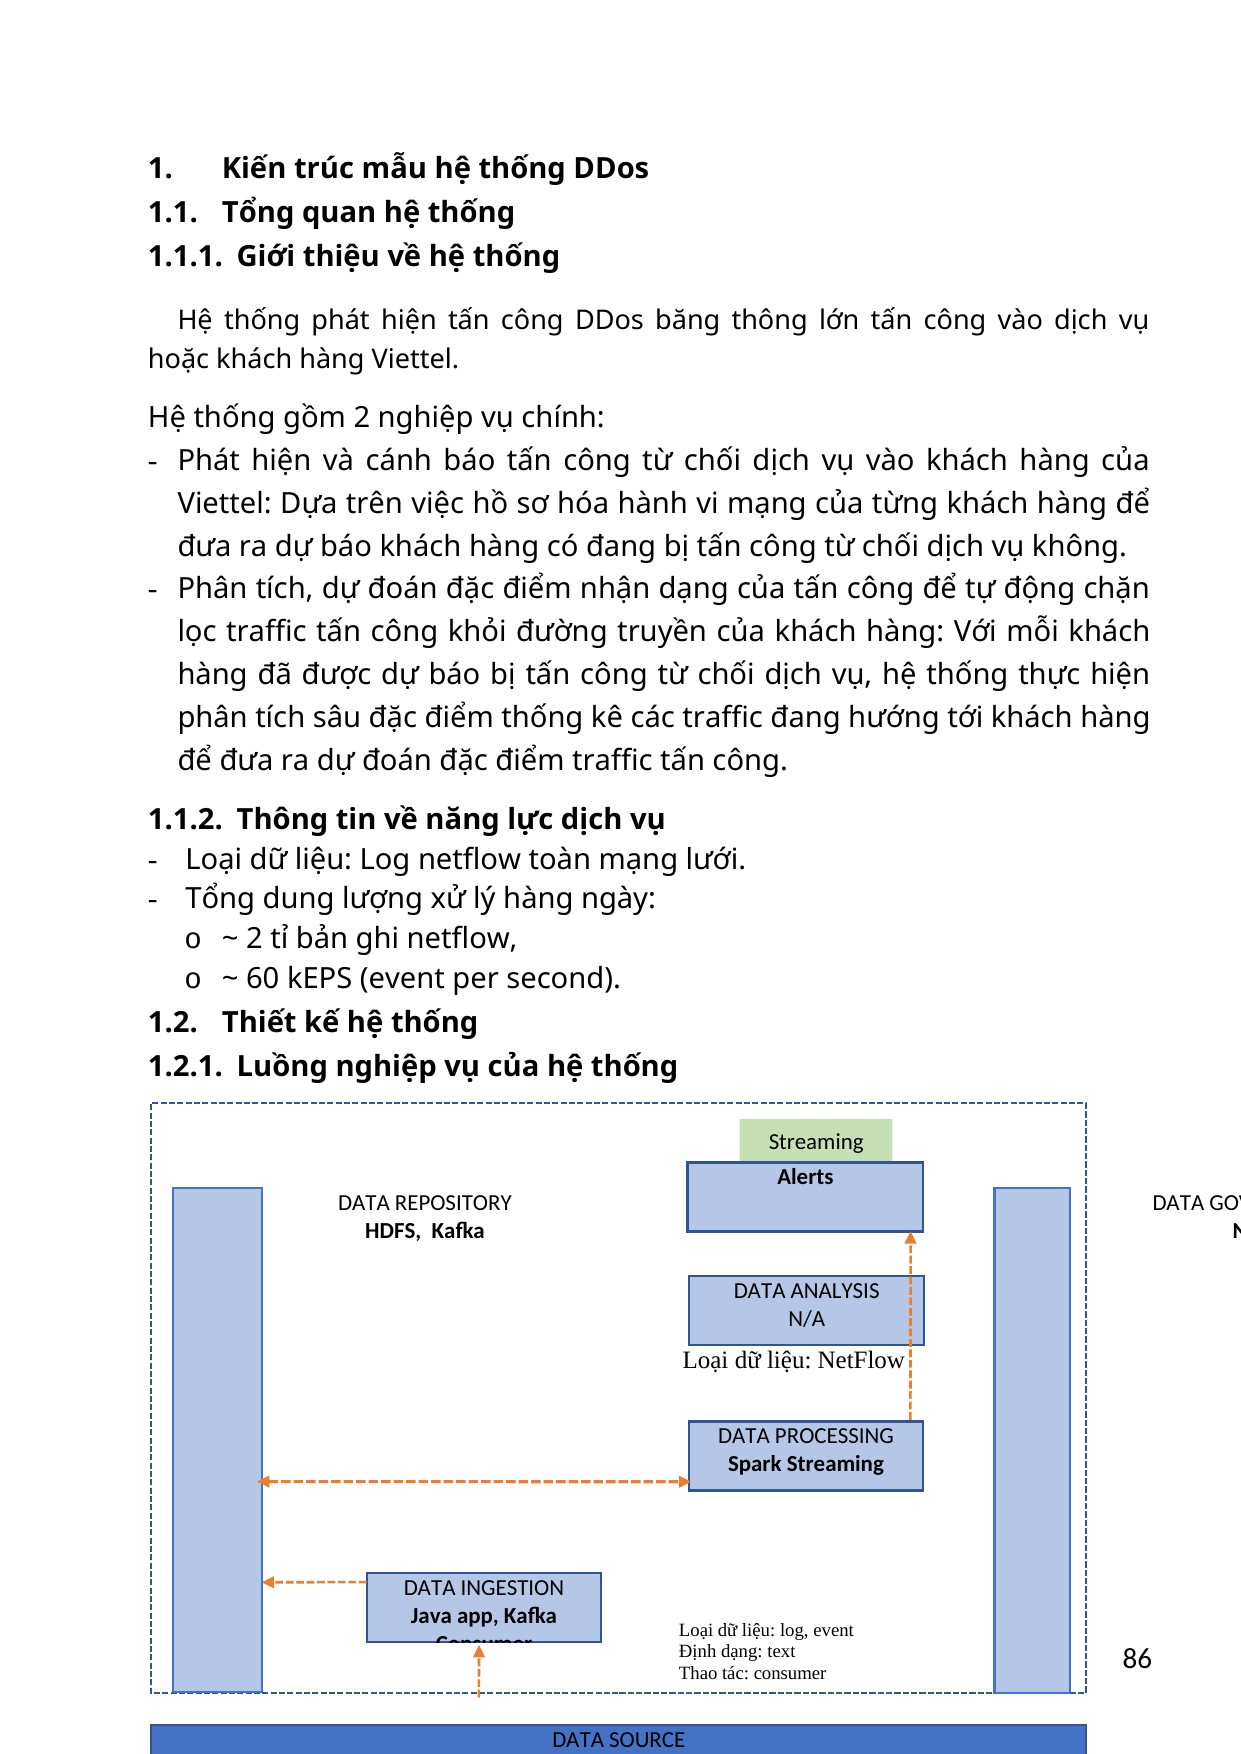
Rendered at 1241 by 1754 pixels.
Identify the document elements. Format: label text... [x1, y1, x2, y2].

subtitle Thông tin về năng lực dịch vụ [148, 798, 1152, 838]
list ~ 2 tỉ bản ghi netflow, [184, 917, 1152, 957]
list Tổng dung lượng xử lý hàng ngày: [148, 878, 1152, 917]
list Phát hiện và cánh báo tấn công từ chối dịch vụ vào khách hàng của Viettel: Dựa trên việc hồ sơ hóa hành vi mạng của từng khách hàng để đưa ra dự báo khách hàng có đang bị tấn công từ chối dịch vụ không. [148, 439, 1152, 564]
text Hệ thống phát hiện tấn công DDos băng thông lớn tấn công vào dịch vụ hoặc khách hàng Viettel. [148, 300, 1152, 377]
list ~ 60 kEPS (event per second). [184, 957, 1152, 997]
subtitle Luồng nghiệp vụ của hệ thống [148, 1045, 1152, 1085]
list Loại dữ liệu: Log netflow toàn mạng lưới. [148, 838, 1152, 878]
subtitle Giới thiệu về hệ thống [148, 235, 1152, 275]
text Hệ thống gồm 2 nghiệp vụ chính: [148, 396, 1152, 436]
subtitle Thiết kế hệ thống [148, 1001, 1152, 1041]
subtitle Kiến trúc mẫu hệ thống DDos [148, 148, 1152, 187]
subtitle Tổng quan hệ thống [148, 192, 1152, 231]
list Phân tích, dự đoán đặc điểm nhận dạng của tấn công để tự động chặn lọc traffic tấn công khỏi đường truyền của khách hàng: Với mỗi khách hàng đã được dự báo bị tấn công từ chối dịch vụ, hệ thống thực hiện phân tích sâu đặc điểm thống kê các traffic đang hướng tới khách hàng để đưa ra dự đoán đặc điểm traffic tấn công. [148, 568, 1152, 778]
